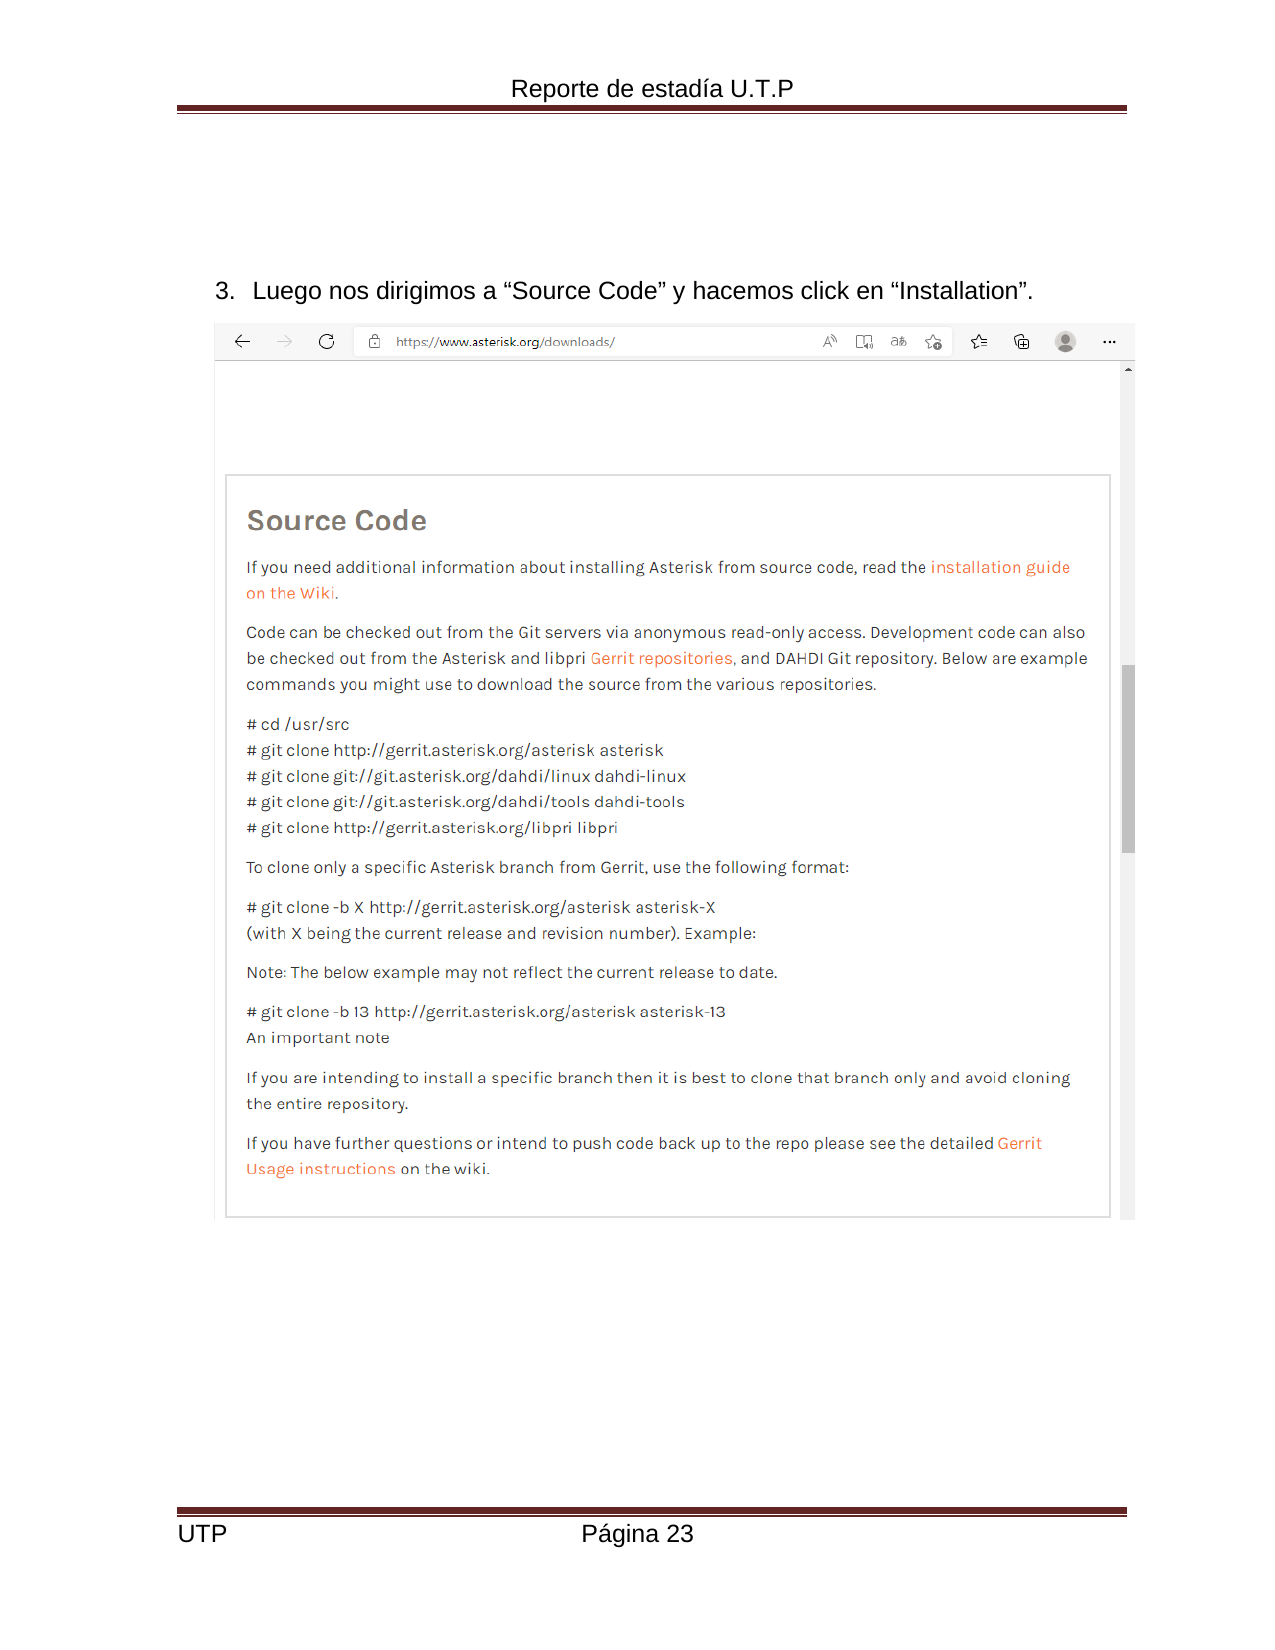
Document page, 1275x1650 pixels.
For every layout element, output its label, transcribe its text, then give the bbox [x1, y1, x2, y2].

list Luego nos dirigimos a “Source Code” y hacemos click en “Installation”. [215, 276, 1127, 304]
picture [214, 323, 1136, 1220]
